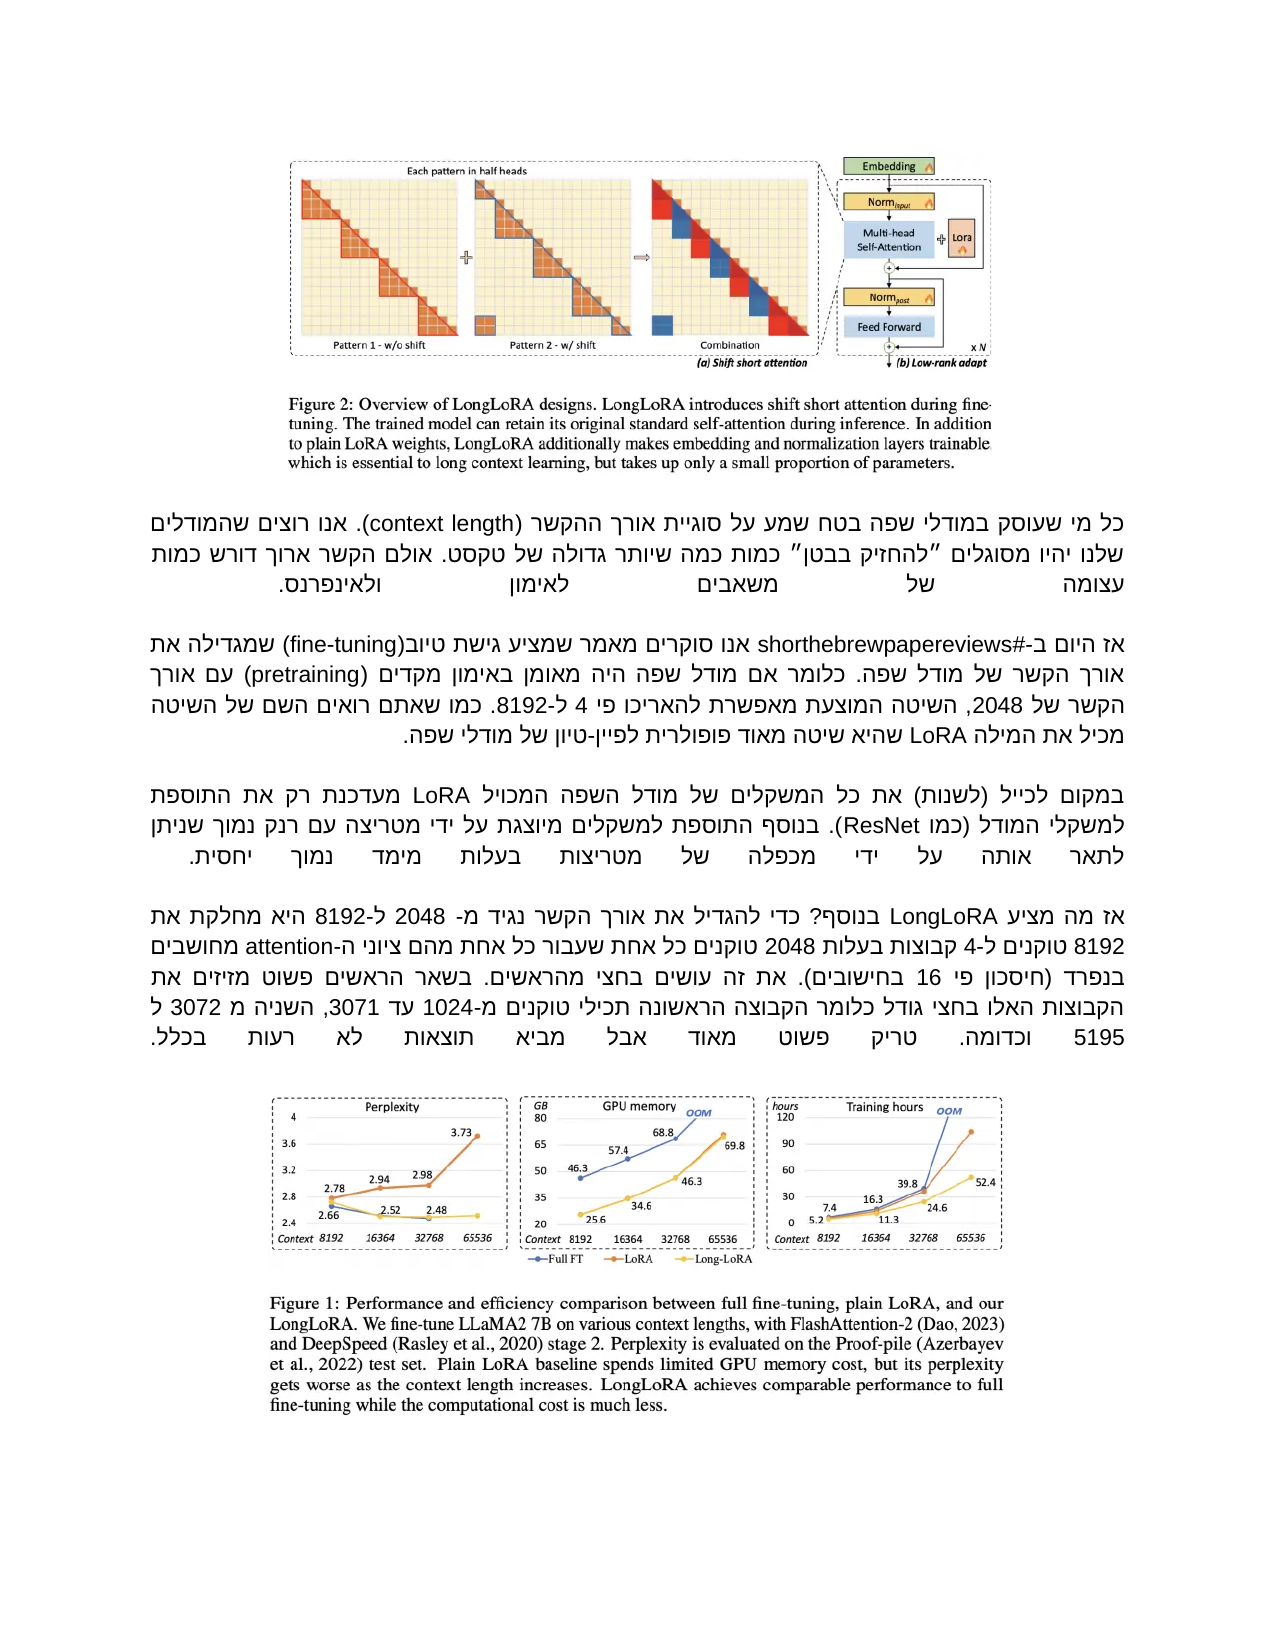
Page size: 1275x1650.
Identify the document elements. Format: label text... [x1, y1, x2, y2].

text במקום לכייל (לשנות) את כל המשקלים של מודל השפה המכויל LoRA מעדכנת רק את התוספת למשקלי המודל (כמו ResNet). בנוסף התוספת למשקלים מיוצגת על ידי מטריצה עם רנק נמוך שניתן לתאר אותה על ידי מכפלה של מטריצות בעלות מימד נמוך יחסית. אז מה מציע LongLoRA בנוסף? כדי להגדיל את אורך הקשר נגיד מ- 2048 ל-8192 היא מחלקת את 8192 טוקנים ל-4 קבוצות בעלות 2048 טוקנים כל אחת שעבור כל אחת מהם ציוני ה-attention מחושבים בנפרד (חיסכון פי 16 בחישובים). את זה עושים בחצי מהראשים. בשאר הראשים פשוט מזיזים את הקבוצות האלו בחצי גודל כלומר הקבוצה הראשונה תכילי טוקנים מ-1024 עד 3071, השניה מ 3072 ל 5195 וכדומה. טריק פשוט מאוד אבל מביא תוצאות לא רעות בכלל. [150, 752, 1125, 1080]
picture [268, 1084, 1007, 1416]
text כל מי שעוסק במודלי שפה בטח שמע על סוגיית אורך ההקשר (context length). אנו רוצים שהמודלים שלנו יהיו מסוגלים ״להחזיק בבטן״ כמות כמה שיותר גדולה של טקסט. אולם הקשר ארוך דורש כמות עצומה של משאבים לאימון ולאינפרנס. אז היום ב-#shorthebrewpapereviews אנו סוקרים מאמר שמציע גישת טיוב(fine-tuning) שמגדילה את אורך הקשר של מודל שפה. כלומר אם מודל שפה היה מאומן באימון מקדים (pretraining) עם אורך הקשר של 2048, השיטה המוצעת מאפשרת להאריכו פי 4 ל-8192. כמו שאתם רואים השם של השיטה מכיל את המילה LoRA שהיא שיטה מאוד פופולרית לפיין-טיון של מודלי שפה. [150, 510, 1125, 748]
picture [284, 150, 992, 477]
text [150, 150, 1125, 506]
